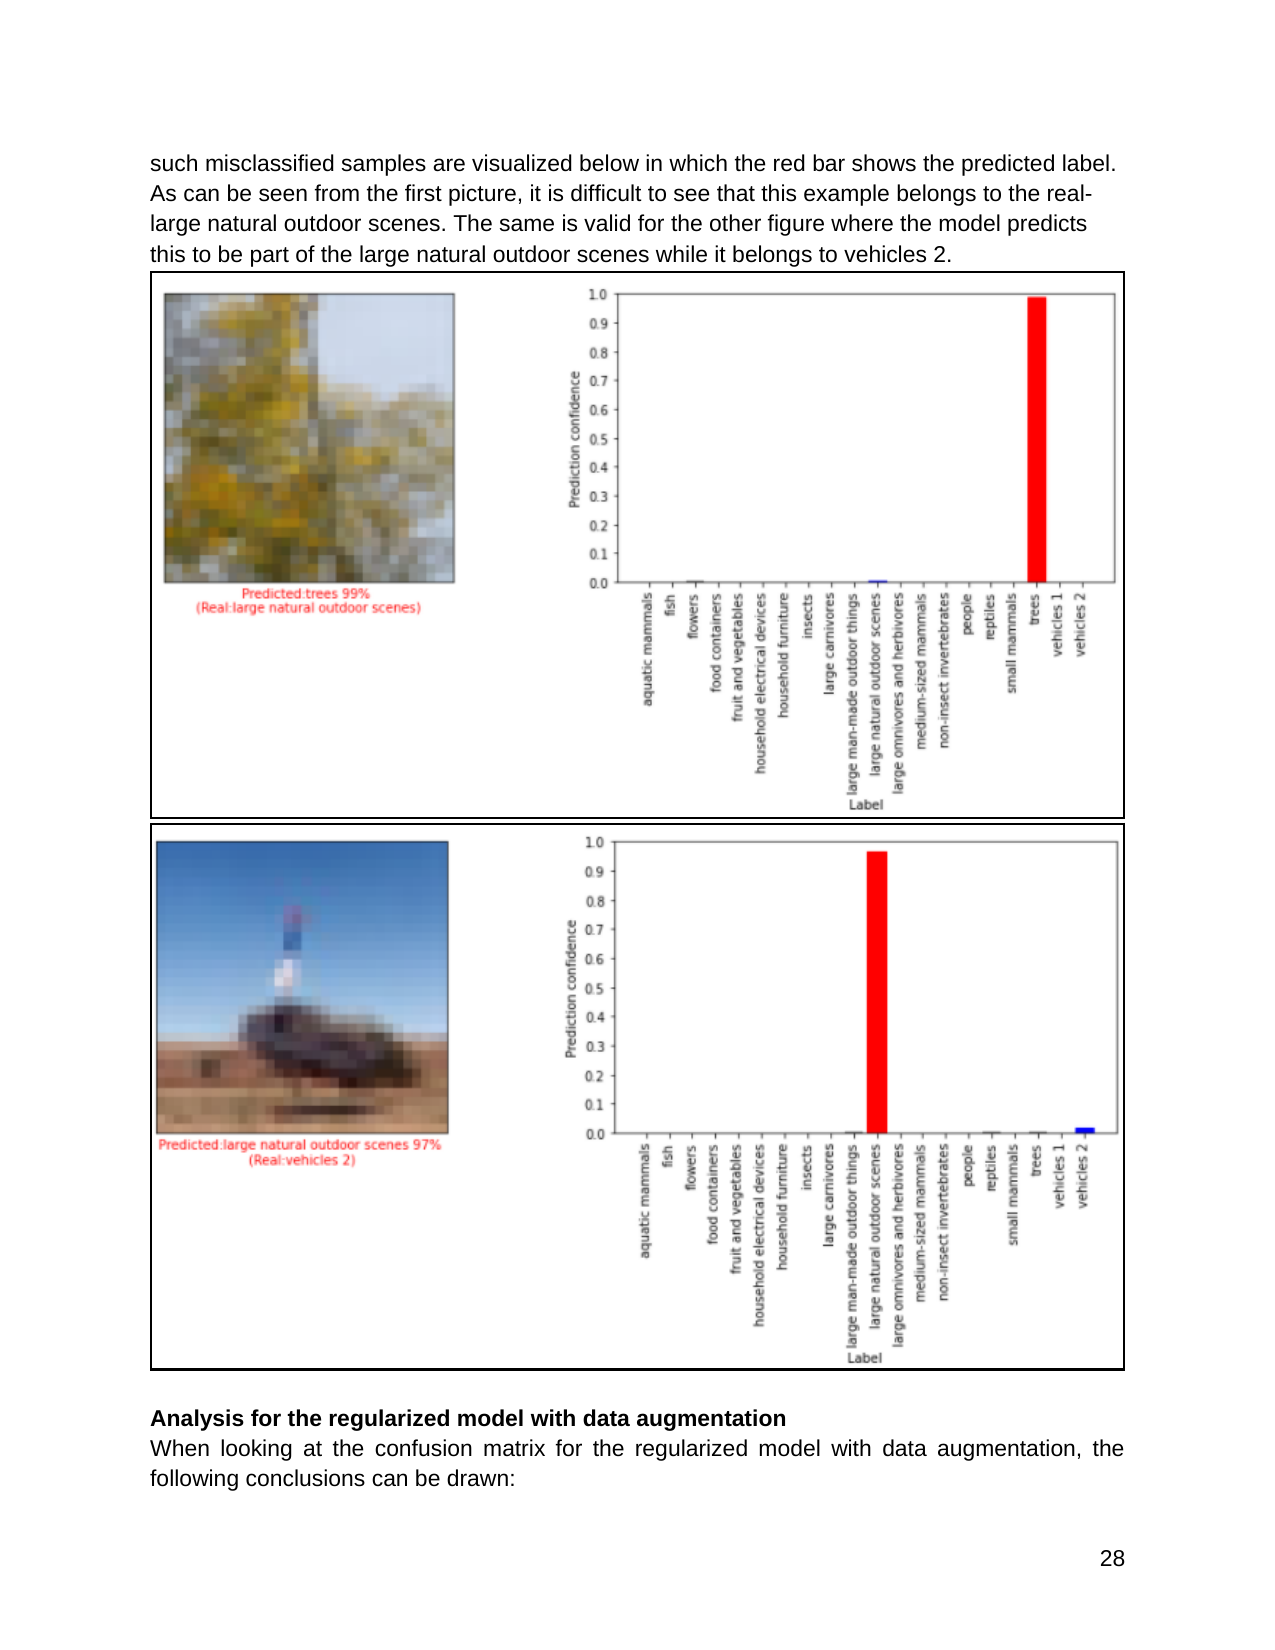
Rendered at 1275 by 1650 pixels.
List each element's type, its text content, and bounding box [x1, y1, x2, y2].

text When looking at the confusion matrix for the regularized model with data augmentation, the following conclusions can be drawn: [150, 1435, 1125, 1491]
picture [152, 273, 1123, 817]
text Analysis for the regularized model with data augmentation [150, 1404, 1125, 1431]
picture [152, 825, 1123, 1368]
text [150, 150, 1125, 271]
